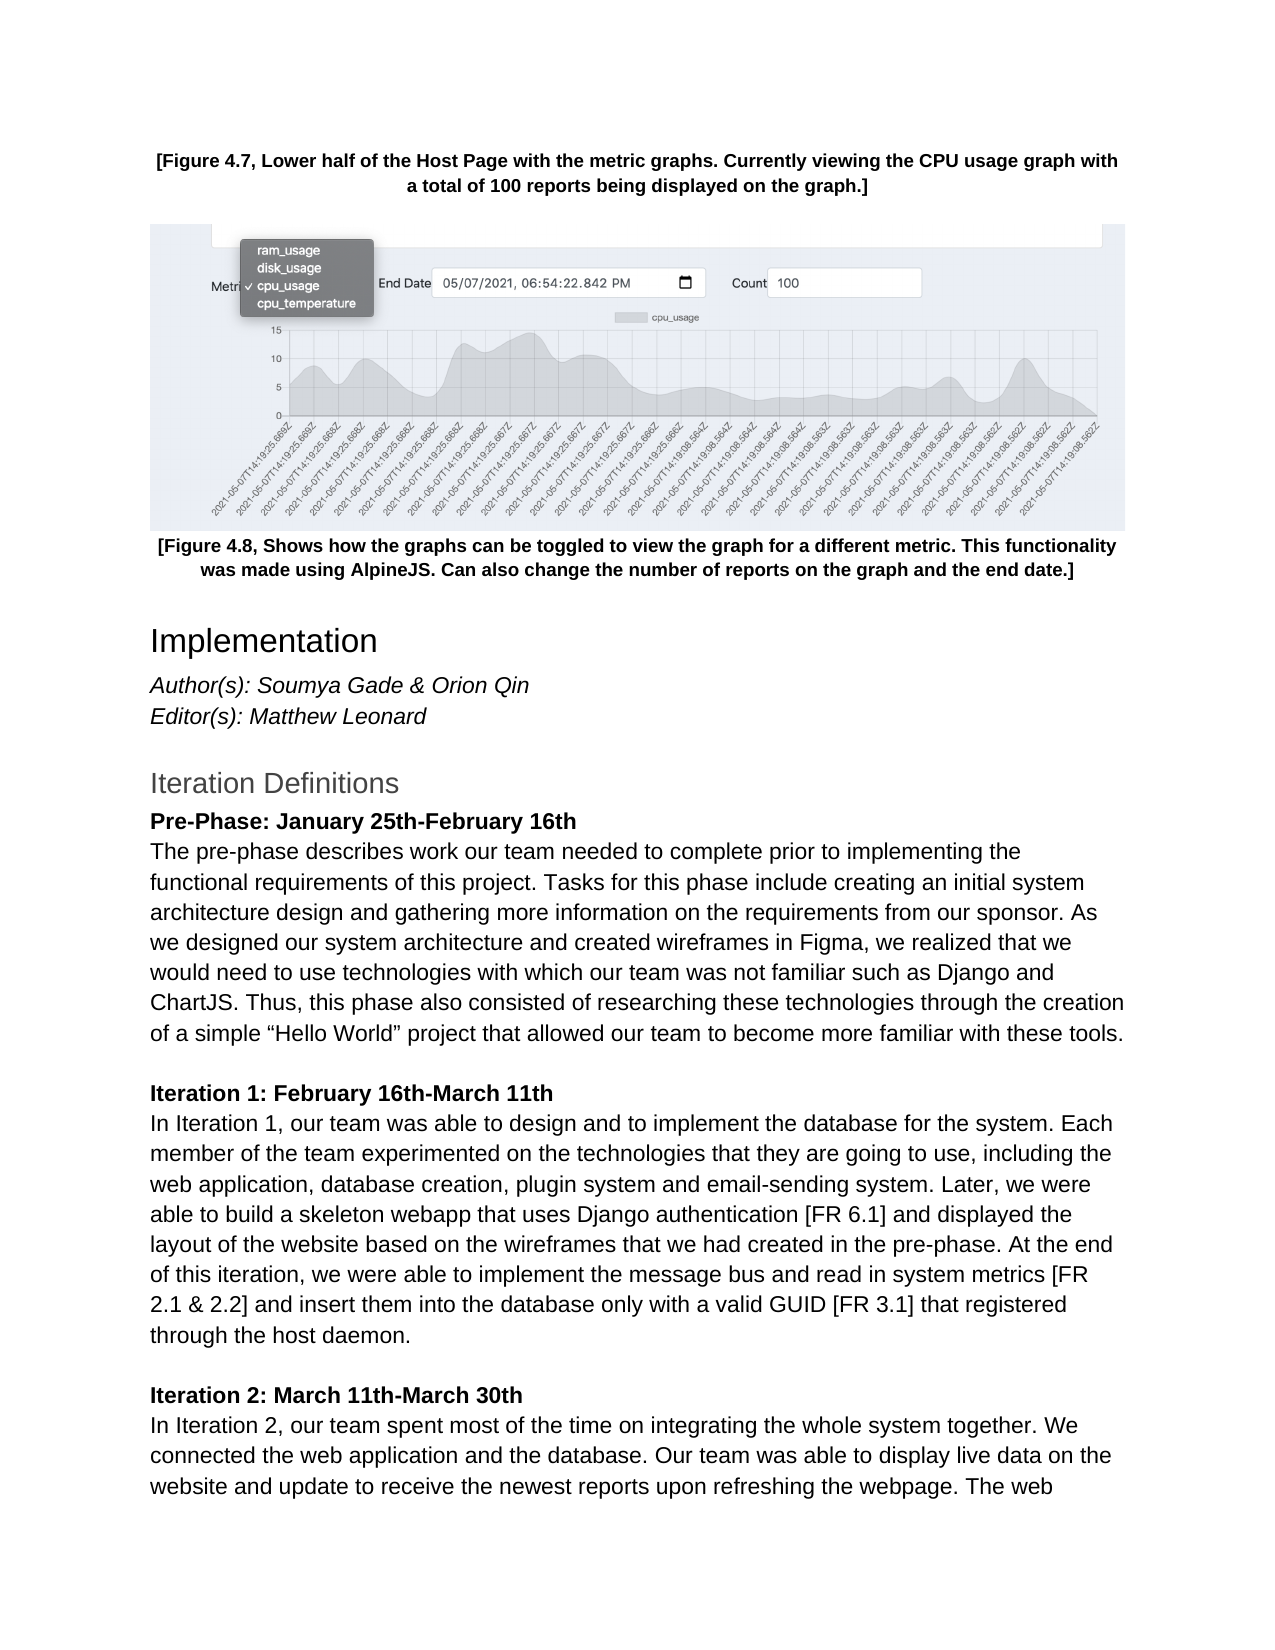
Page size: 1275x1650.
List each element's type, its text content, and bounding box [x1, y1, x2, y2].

subtitle Implementation [150, 622, 1125, 660]
text Pre-Phase: January 25th-February 16th [150, 808, 1125, 834]
picture [150, 224, 1125, 531]
text Editor(s): Matthew Leonard [150, 703, 1125, 729]
text Iteration 1: February 16th-March 11th [150, 1080, 1125, 1106]
text Iteration 2: March 11th-March 30th [150, 1382, 1125, 1408]
text In Iteration 1, our team was able to design and to implement the database for the system. Each member of the team experimented on the technologies that they are going to use, including the web application, database creation, plugin system and email-sending system. Later, we were able to build a skeleton webapp that uses Django authentication [FR 6.1] and displayed the layout of the website based on the wireframes that we had created in the pre-phase. At the end of this iteration, we were able to implement the message bus and read in system metrics [FR 2.1 & 2.2] and insert them into the database only with a valid GUID [FR 3.1] that registered through the host daemon. [150, 1110, 1125, 1348]
text The pre-phase describes work our team needed to complete prior to implementing the functional requirements of this project. Tasks for this phase include creating an initial system architecture design and gathering more information on the requirements from our sponsor. As we designed our system architecture and created wireframes in Figma, we realized that we would need to use technologies with which our team was not familiar such as Django and ChartJS. Thus, this phase also consisted of researching these technologies through the creation of a simple “Hello World” project that allowed our team to become more familiar with these tools. [150, 838, 1125, 1046]
text Author(s): Soumya Gade & Orion Qin [150, 672, 1125, 699]
text [Figure 4.8, Shows how the graphs can be toggled to view the graph for a different metric. This functionality was made using AlpineJS. Can also change the number of reports on the graph and the end date.] [150, 534, 1125, 581]
text [Figure 4.7, Lower half of the Host Page with the metric graphs. Currently viewing the CPU usage graph with a total of 100 reports being displayed on the graph.] [150, 150, 1125, 196]
subtitle Iteration Definitions [150, 766, 1125, 800]
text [150, 1412, 1125, 1499]
